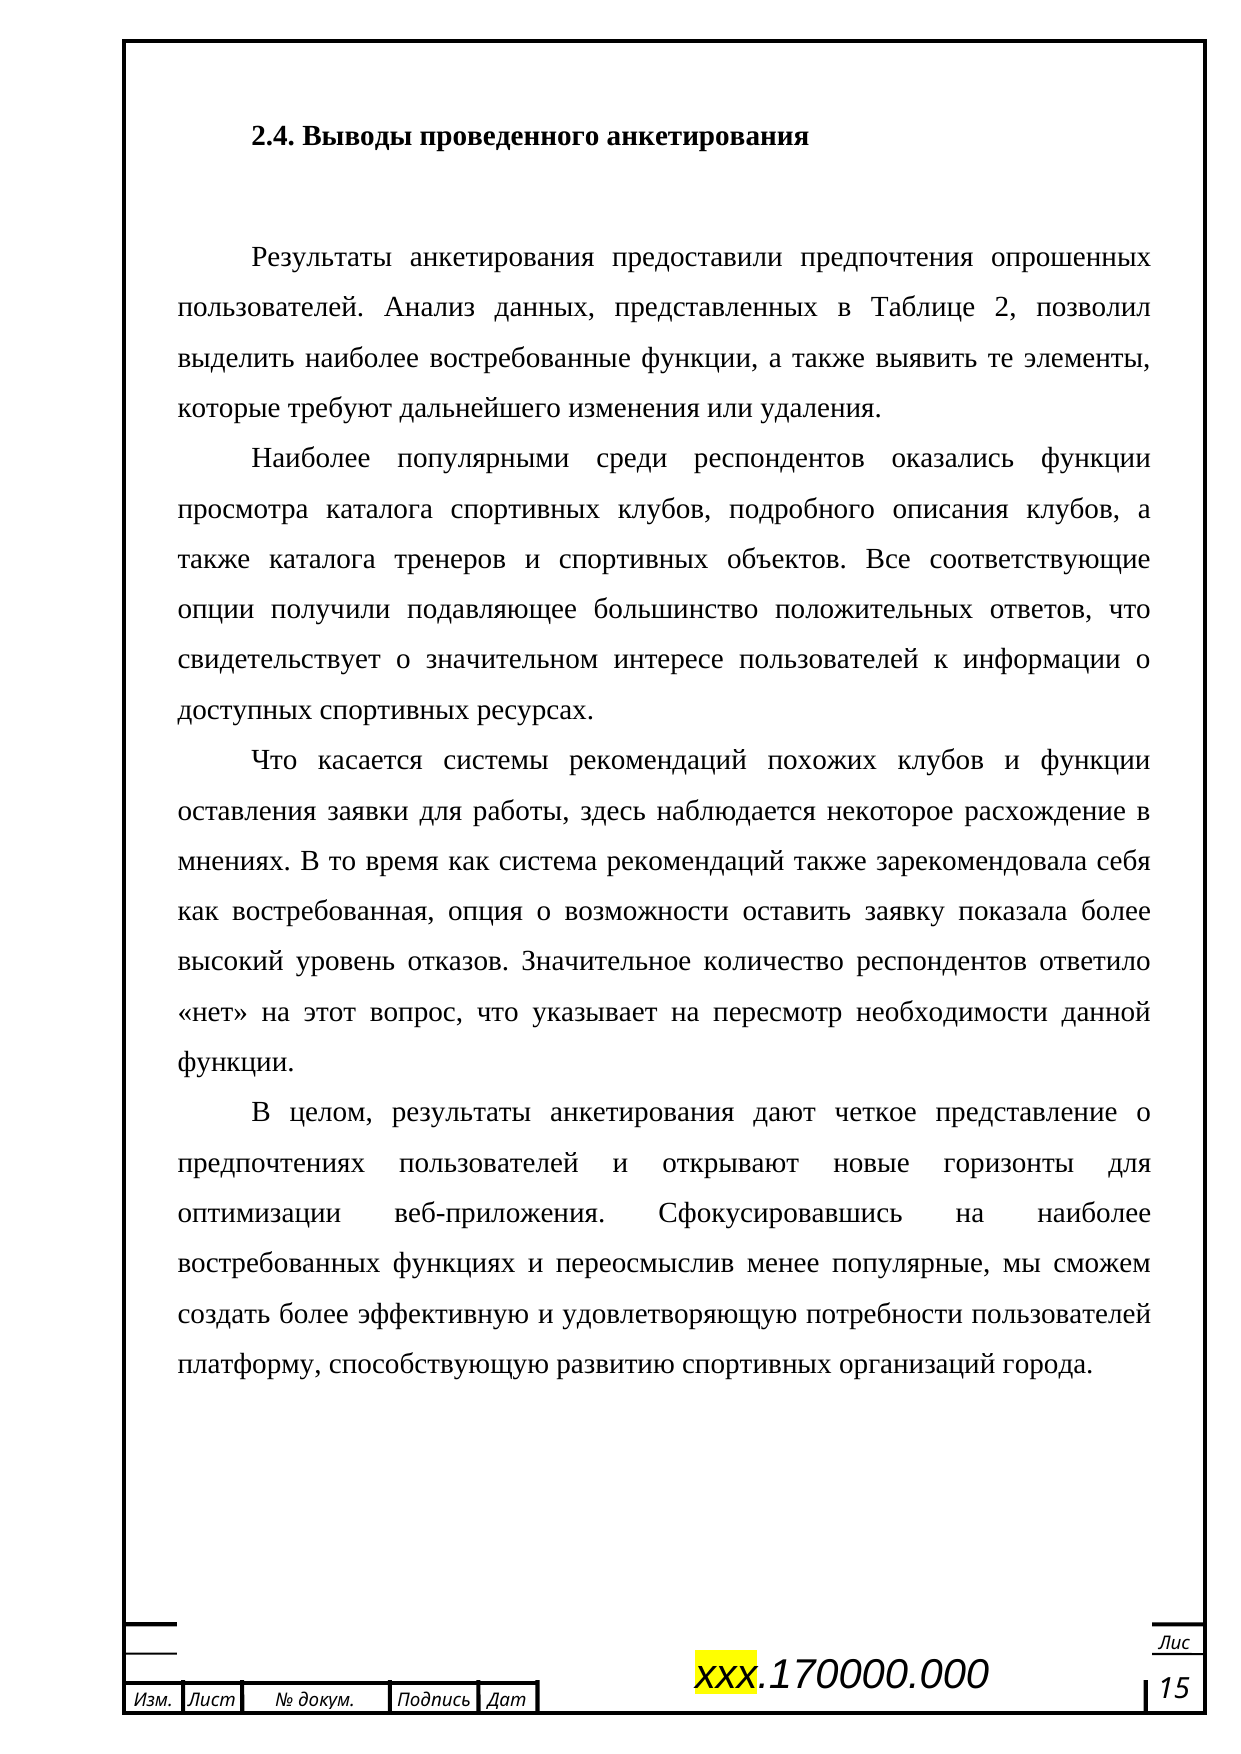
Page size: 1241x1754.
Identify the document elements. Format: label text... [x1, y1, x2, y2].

subtitle 2.4. Выводы проведенного анкетирования [177, 118, 1152, 152]
text Что касается системы рекомендаций похожих клубов и функции оставления заявки для работы, здесь наблюдается некоторое расхождение в мнениях. В то время как система рекомендаций также зарекомендовала себя как востребованная, опция о возможности оставить заявку показала более высокий уровень отказов. Значительное количество респондентов ответило «нет» на этот вопрос, что указывает на пересмотр необходимости данной функции. [177, 742, 1152, 1078]
text Наиболее популярными среди респондентов оказались функции просмотра каталога спортивных клубов, подробного описания клубов, а также каталога тренеров и спортивных объектов. Все соответствующие опции получили подавляющее большинство положительных ответов, что свидетельствует о значительном интересе пользователей к информации о доступных спортивных ресурсах. [177, 440, 1152, 726]
text Результаты анкетирования предоставили предпочтения опрошенных пользователей. Анализ данных, представленных в Таблице 2, позволил выделить наиболее востребованные функции, а также выявить те элементы, которые требуют дальнейшего изменения или удаления. [177, 239, 1152, 424]
text В целом, результаты анкетирования дают четкое представление о предпочтениях пользователей и открывают новые горизонты для оптимизации веб-приложения. Сфокусировавшись на наиболее востребованных функциях и переосмыслив менее популярные, мы сможем создать более эффективную и удовлетворяющую потребности пользователей платформу, способствующую развитию спортивных организаций города. [177, 1094, 1152, 1379]
